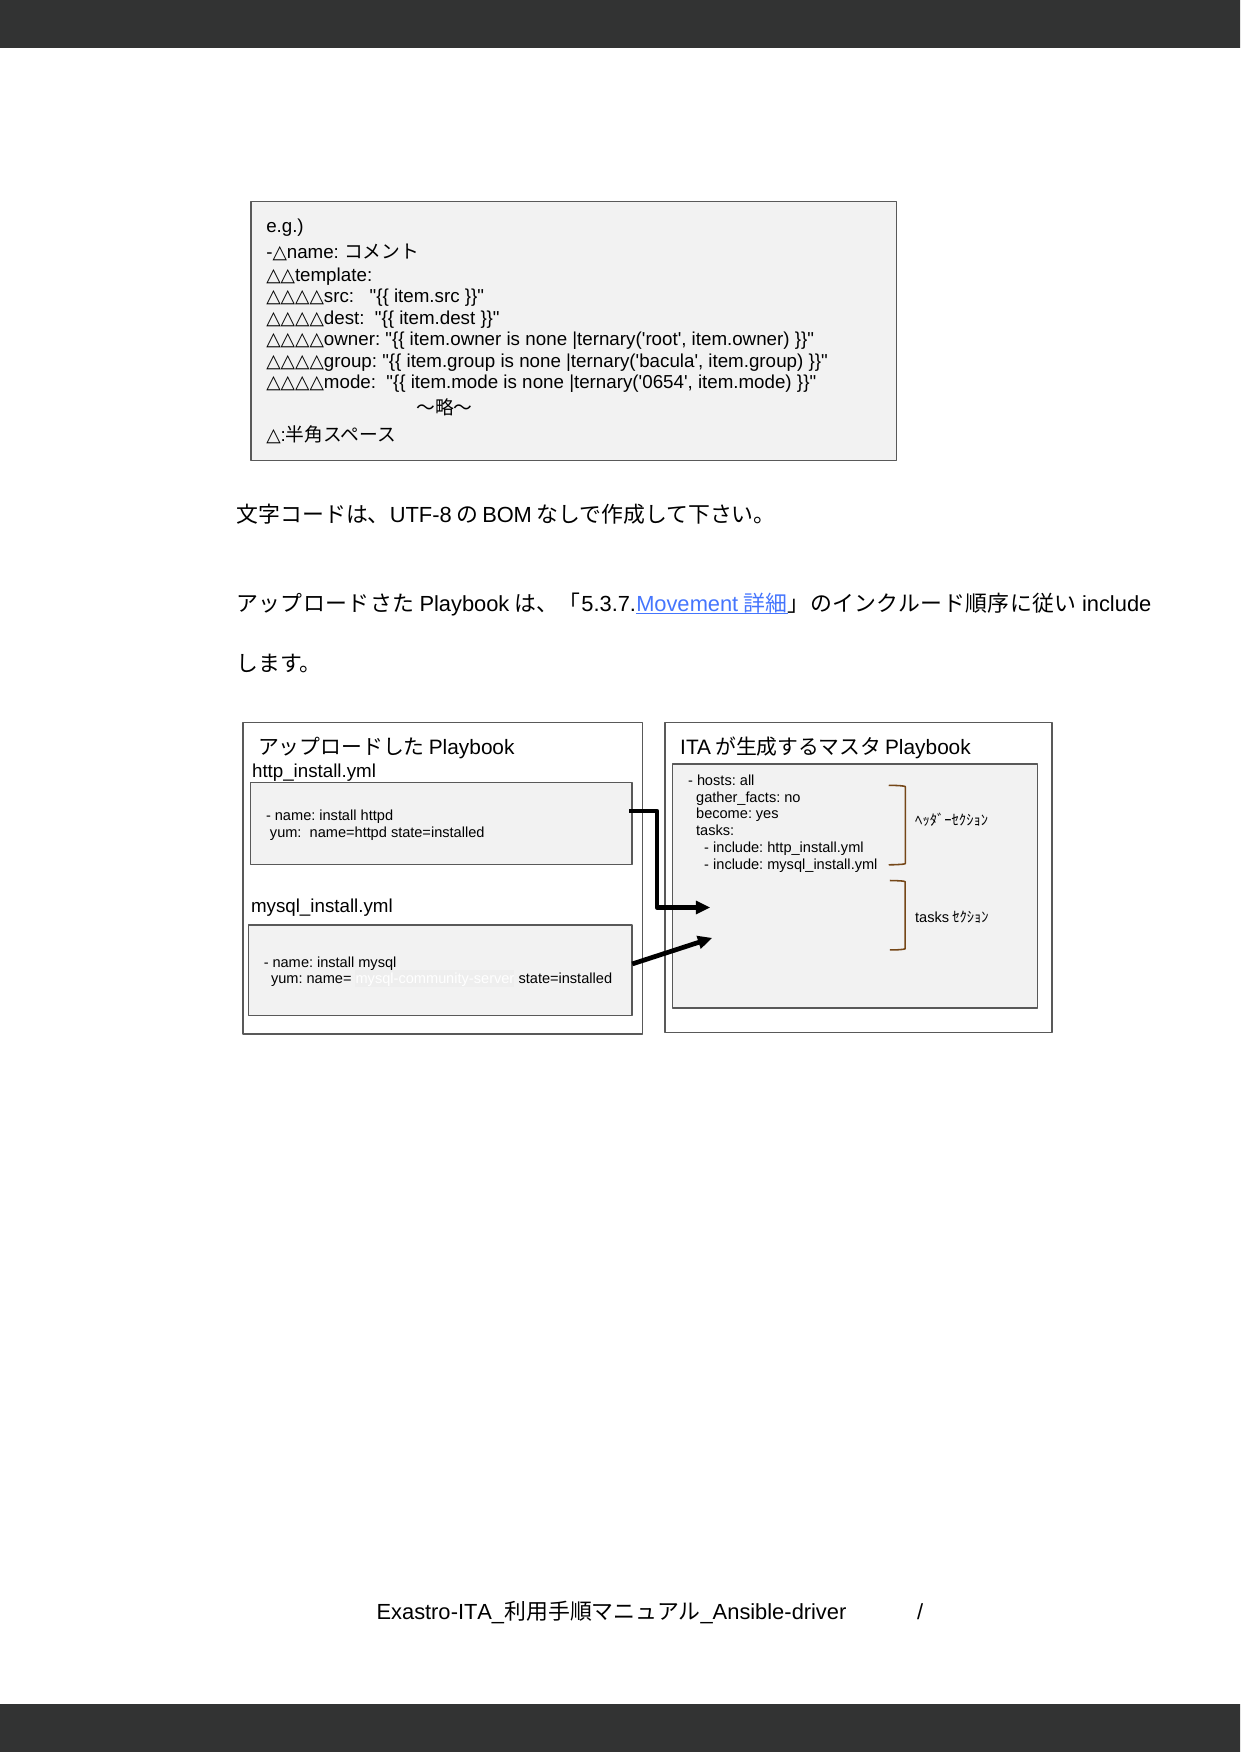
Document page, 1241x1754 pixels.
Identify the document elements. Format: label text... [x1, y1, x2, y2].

picture [0, 1704, 1241, 1752]
list 文字コードは、UTF-8のBOMなしで作成して下さい。 [236, 155, 1152, 542]
picture [0, 0, 1241, 48]
text アップロードさたPlaybookは、「5.3.7.Movement詳細」のインクルード順序に従いincludeします。 [236, 572, 1152, 691]
